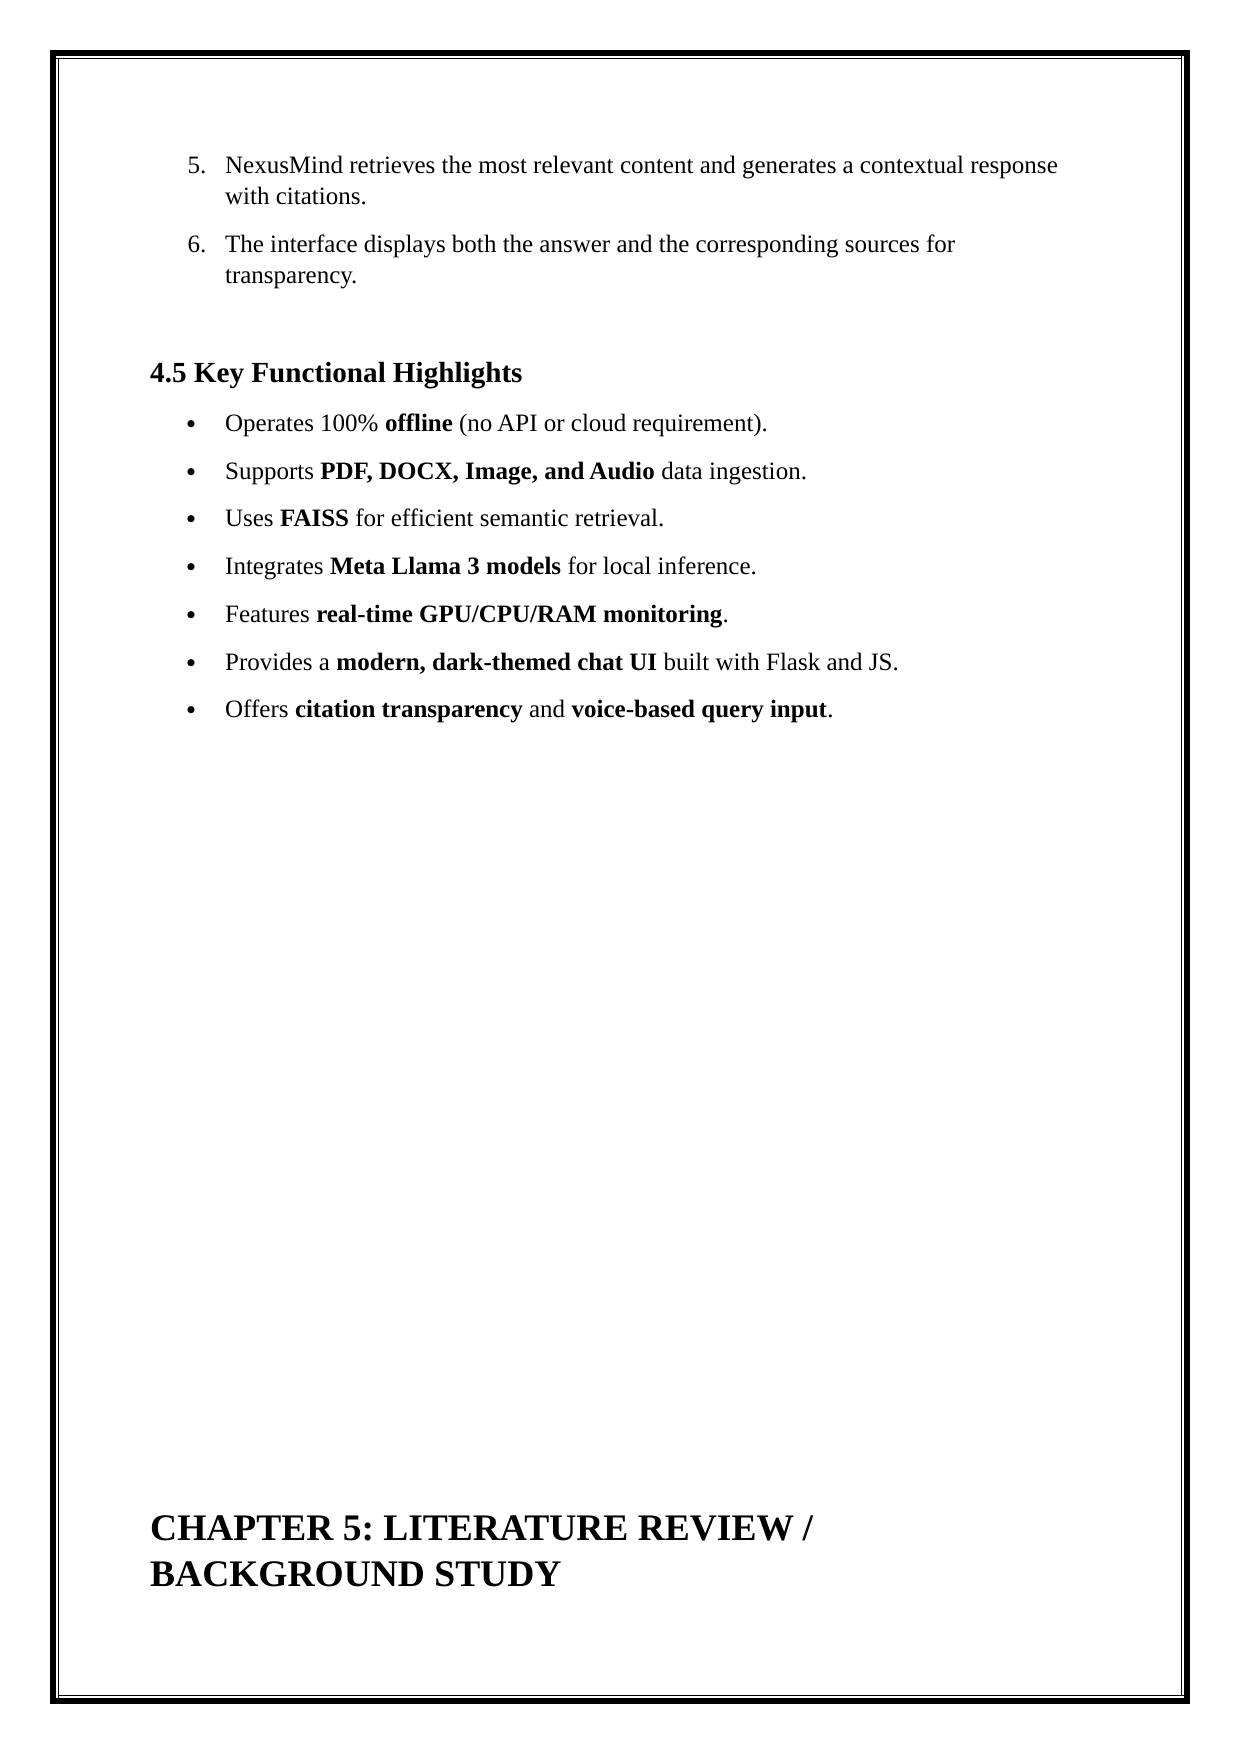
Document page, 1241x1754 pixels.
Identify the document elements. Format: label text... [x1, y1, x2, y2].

list Offers citation transparency and voice-based query input. [187, 694, 1090, 723]
list Uses FAISS for efficient semantic retrieval. [187, 503, 1090, 532]
list Supports PDF, DOCX, Image, and Audio data ingestion. [187, 456, 1090, 484]
list Features real-time GPU/CPU/RAM monitoring. [187, 599, 1090, 628]
list Integrates Meta Llama 3 models for local inference. [187, 551, 1090, 580]
text CHAPTER 5: LITERATURE REVIEW / BACKGROUND STUDY [150, 1505, 1090, 1595]
list The interface displays both the answer and the corresponding sources for transparency. [187, 229, 1090, 288]
list Operates 100% offline (no API or cloud requirement). [187, 408, 1090, 437]
list Provides a modern, dark-themed chat UI built with Flask and JS. [187, 647, 1090, 675]
list NexusMind retrieves the most relevant content and generates a contextual response with citations. [187, 150, 1090, 210]
text 4.5 Key Functional Highlights [150, 355, 1090, 389]
